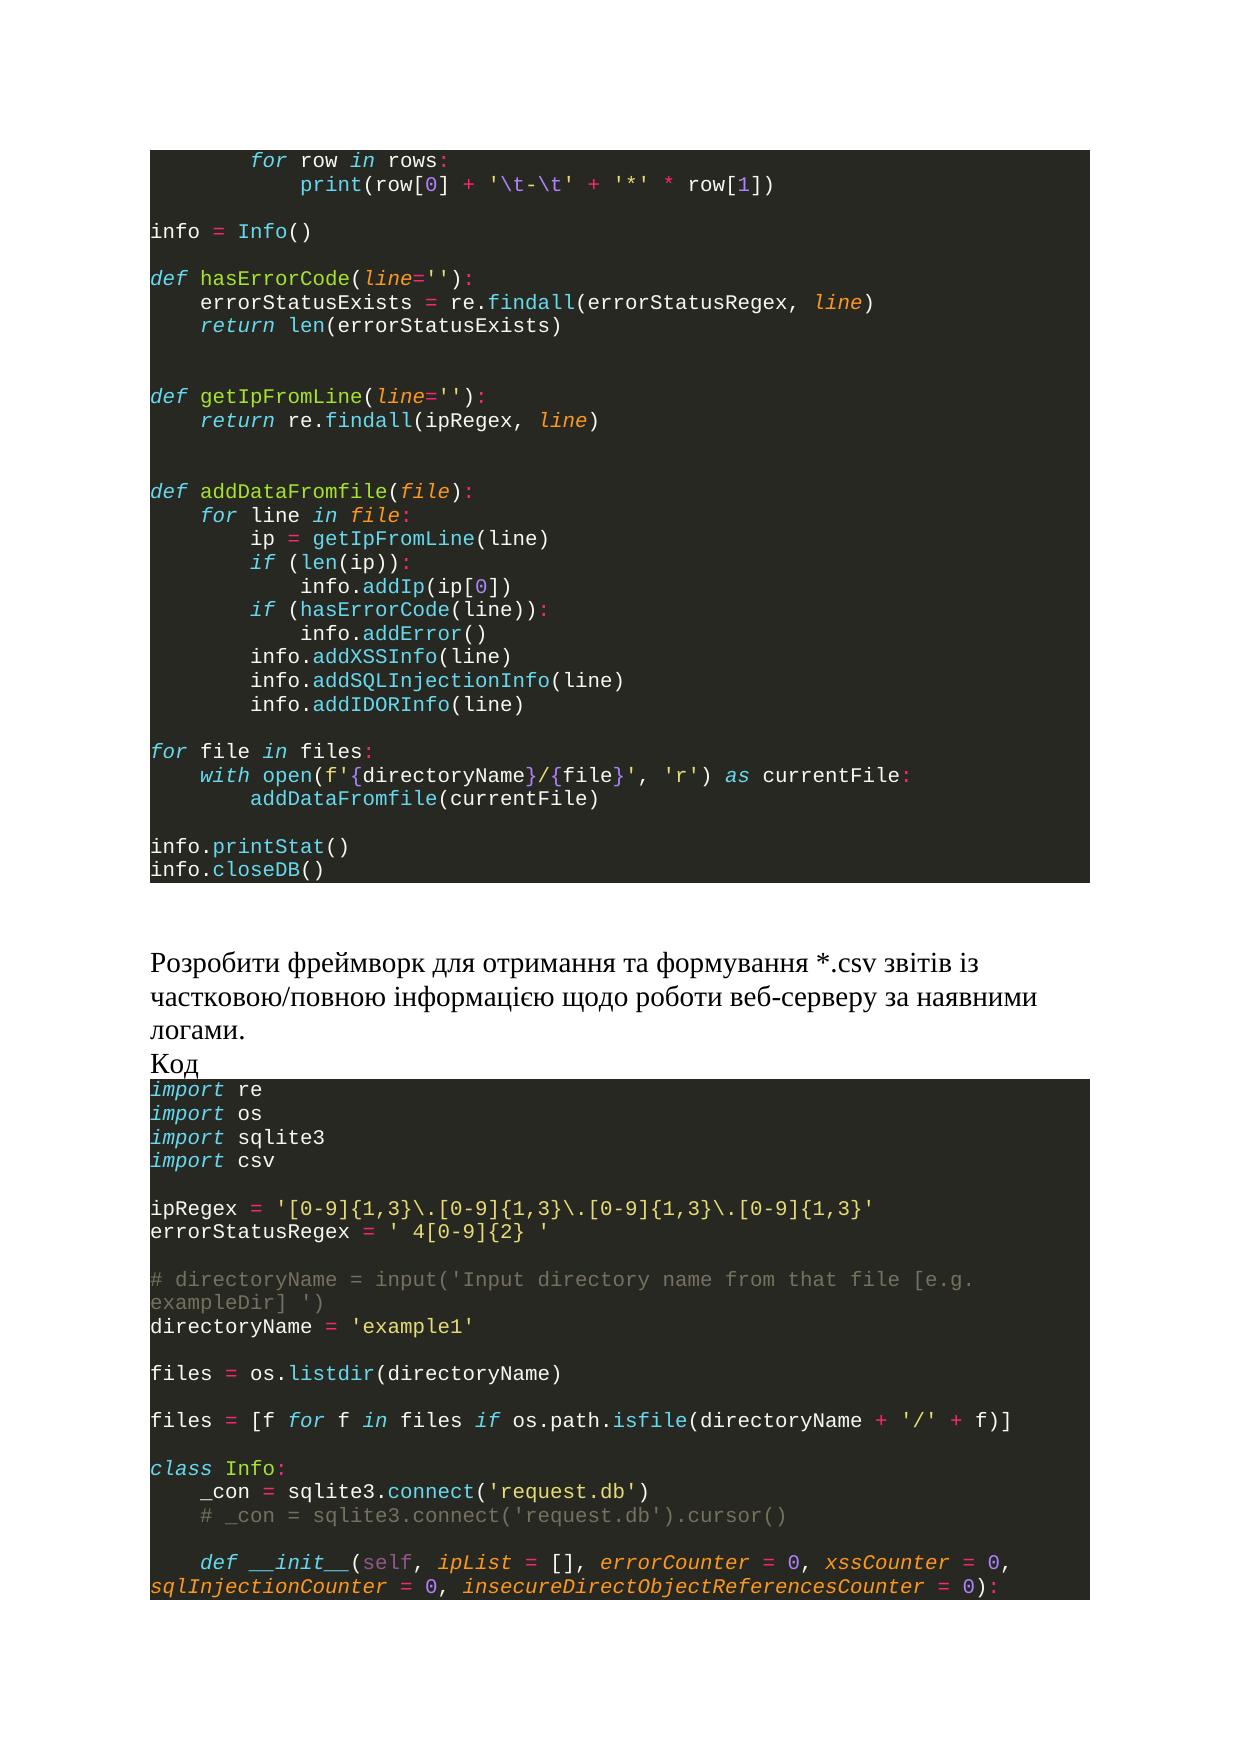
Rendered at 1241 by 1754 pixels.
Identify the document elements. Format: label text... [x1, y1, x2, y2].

text Розробити фреймворк для отримання та формування *.csv звітів із частковою/повною інформацією щодо роботи веб-серверу за наявними логами. [150, 945, 1090, 1046]
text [150, 1079, 1090, 1600]
text Код [150, 1046, 1090, 1079]
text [150, 150, 1090, 883]
